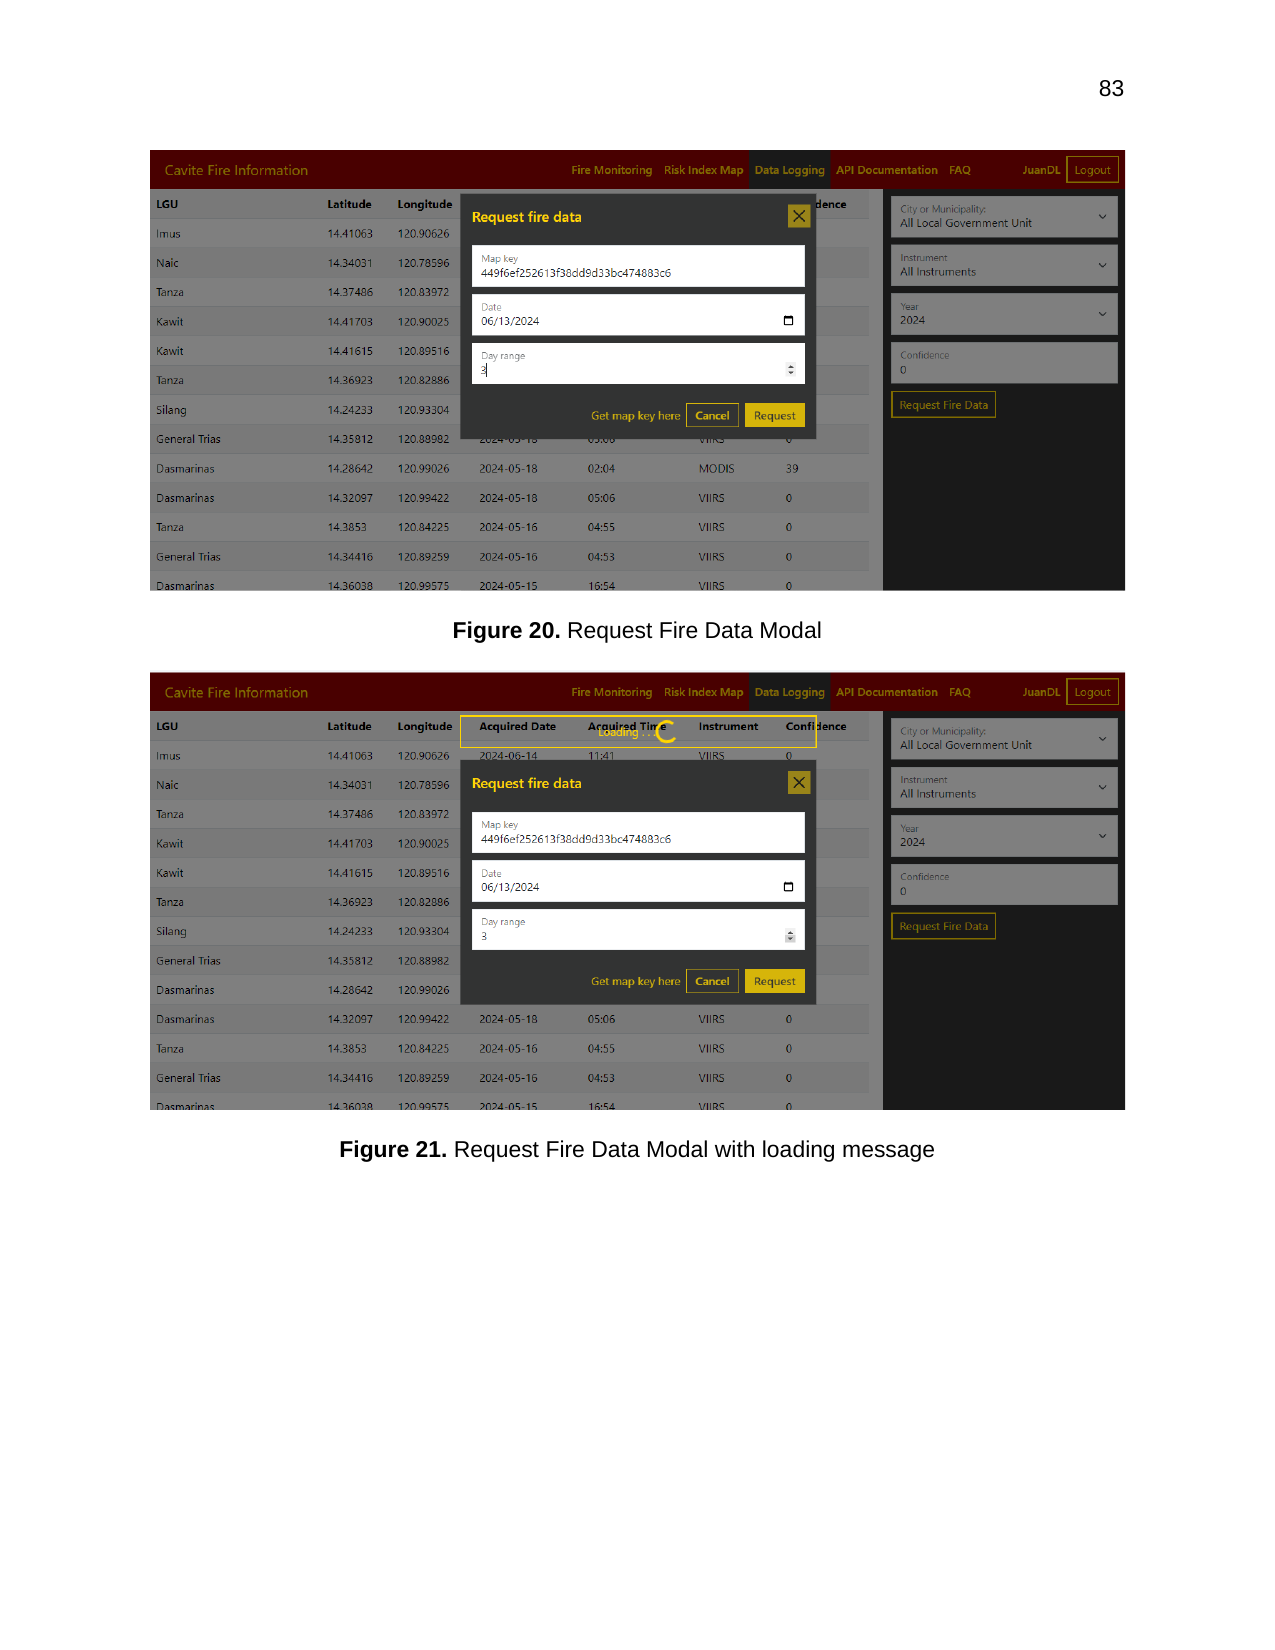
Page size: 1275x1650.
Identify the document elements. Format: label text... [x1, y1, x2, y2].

text Figure 21. Request Fire Data Modal with loading message [150, 1136, 1124, 1163]
picture [150, 150, 1125, 591]
picture [150, 670, 1125, 1110]
text Figure 20. Request Fire Data Modal [150, 617, 1124, 643]
